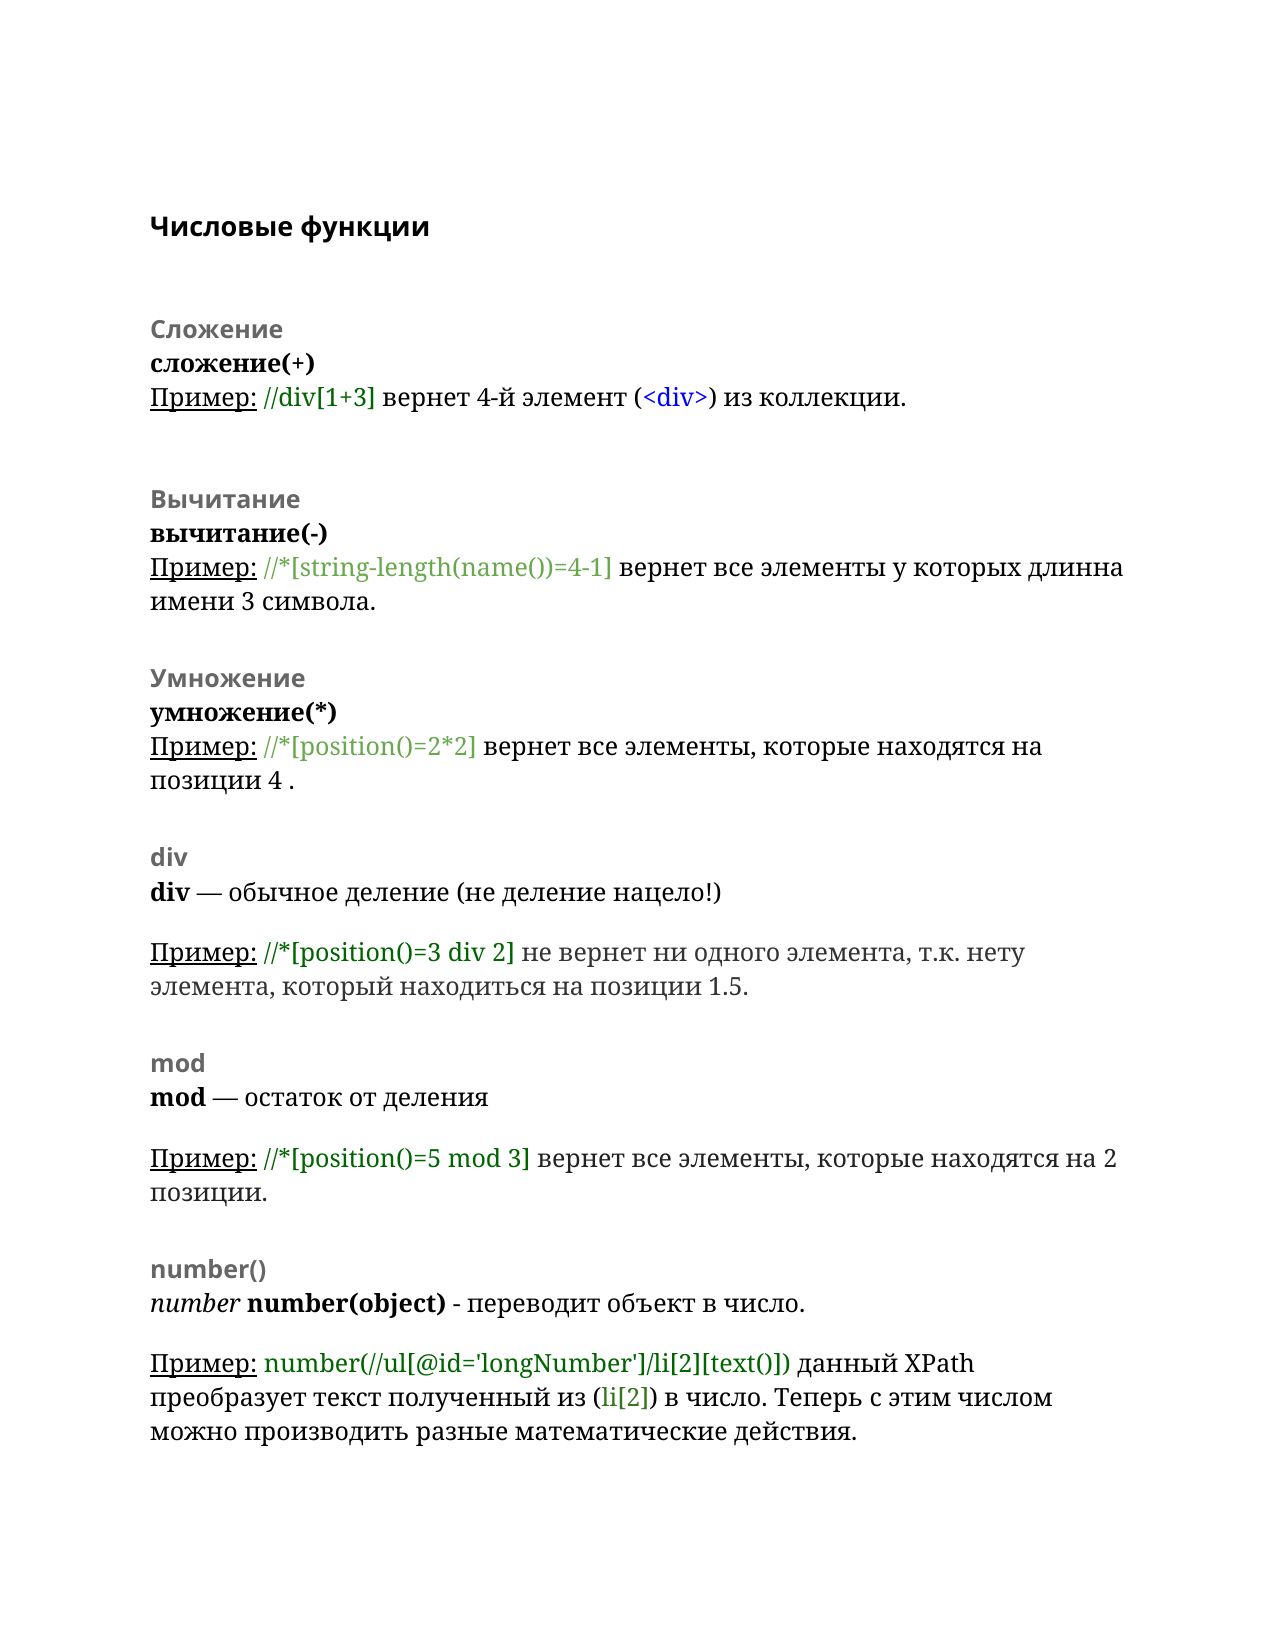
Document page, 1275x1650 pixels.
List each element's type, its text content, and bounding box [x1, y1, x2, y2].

text mod — остаток от деления [150, 1080, 1125, 1114]
text Пример: //*[position()=2*2] вернет все элементы, которые находятся на позиции 4 . [150, 729, 1125, 797]
text Пример: number(//ul[@id='longNumber']/li[2][text()]) данный XPath преобразует текст полученный из (li[2]) в число. Теперь с этим числом можно производить разные математические действия. [150, 1346, 1125, 1448]
subtitle Числовые функции [150, 208, 1125, 244]
text number number(object) - переводит объект в число. [150, 1285, 1125, 1319]
text div — обычное деление (не деление нацело!) [150, 874, 1125, 908]
subtitle Умножение [150, 661, 1125, 695]
text Пример: //*[string-length(name())=4-1] вернет все элементы у которых длинна имени 3 символа. [150, 550, 1125, 618]
text Пример: //*[position()=5 mod 3] вернет все элементы, которые находятся на 2 позиции. [150, 1140, 1125, 1208]
text Пример: //div[1+3] вернет 4-й элемент (<div>) из коллекции. [150, 380, 1125, 414]
text сложение(+) [150, 346, 1125, 380]
subtitle mod [150, 1046, 1125, 1080]
text вычитание(-) [150, 516, 1125, 550]
text Пример: //*[position()=3 div 2] не вернет ни одного элемента, т.к. нету элемента, который находиться на позиции 1.5. [150, 934, 1125, 1003]
subtitle Вычитание [150, 482, 1125, 516]
text умножение(*) [150, 695, 1125, 729]
subtitle Cложение [150, 312, 1125, 346]
subtitle number() [150, 1251, 1125, 1285]
subtitle div [150, 840, 1125, 874]
